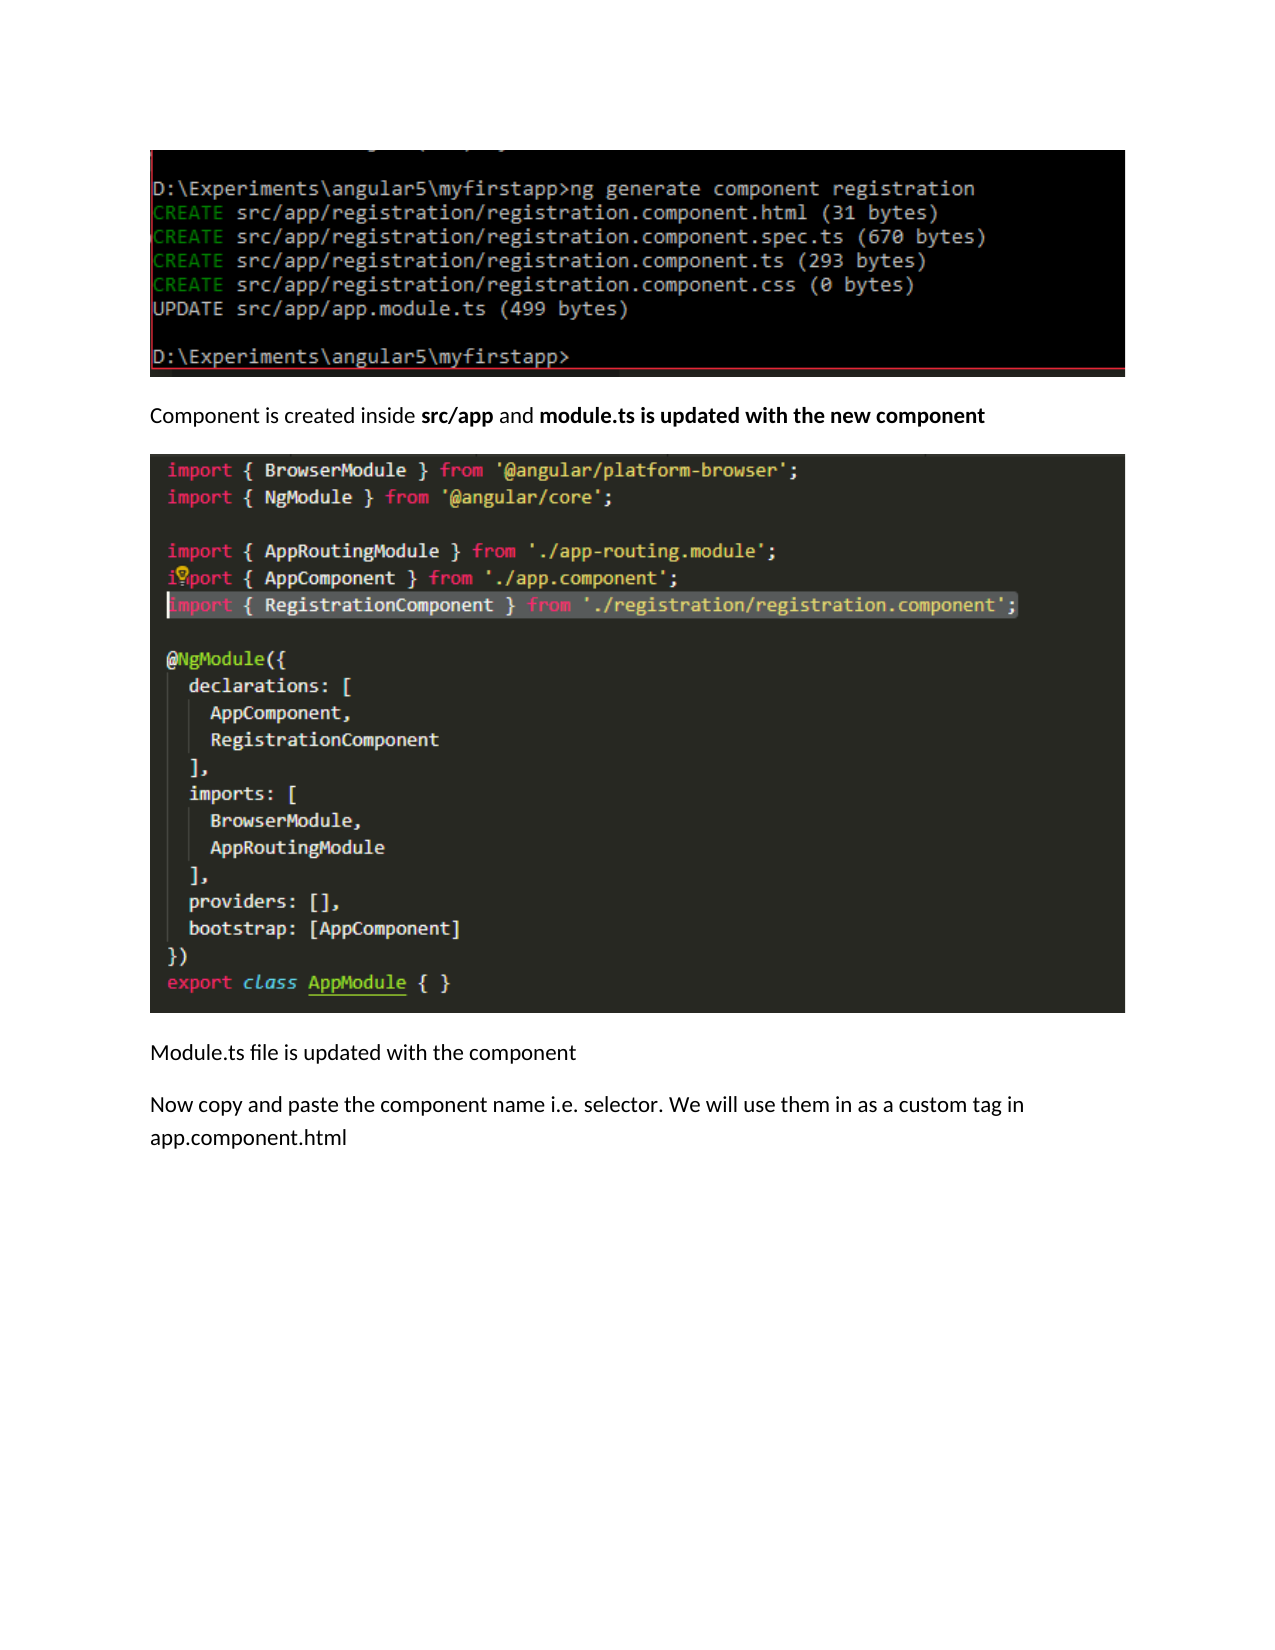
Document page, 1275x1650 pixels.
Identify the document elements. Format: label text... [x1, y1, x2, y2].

text Module.ts file is updated with the component [150, 1038, 1125, 1066]
picture [150, 454, 1125, 1013]
picture [150, 150, 1125, 377]
text Now copy and paste the component name i.e. selector. We will use them in as a custom tag in app.component.html [150, 1091, 1125, 1151]
text Component is created inside src/app and module.ts is updated with the new component [150, 402, 1125, 430]
